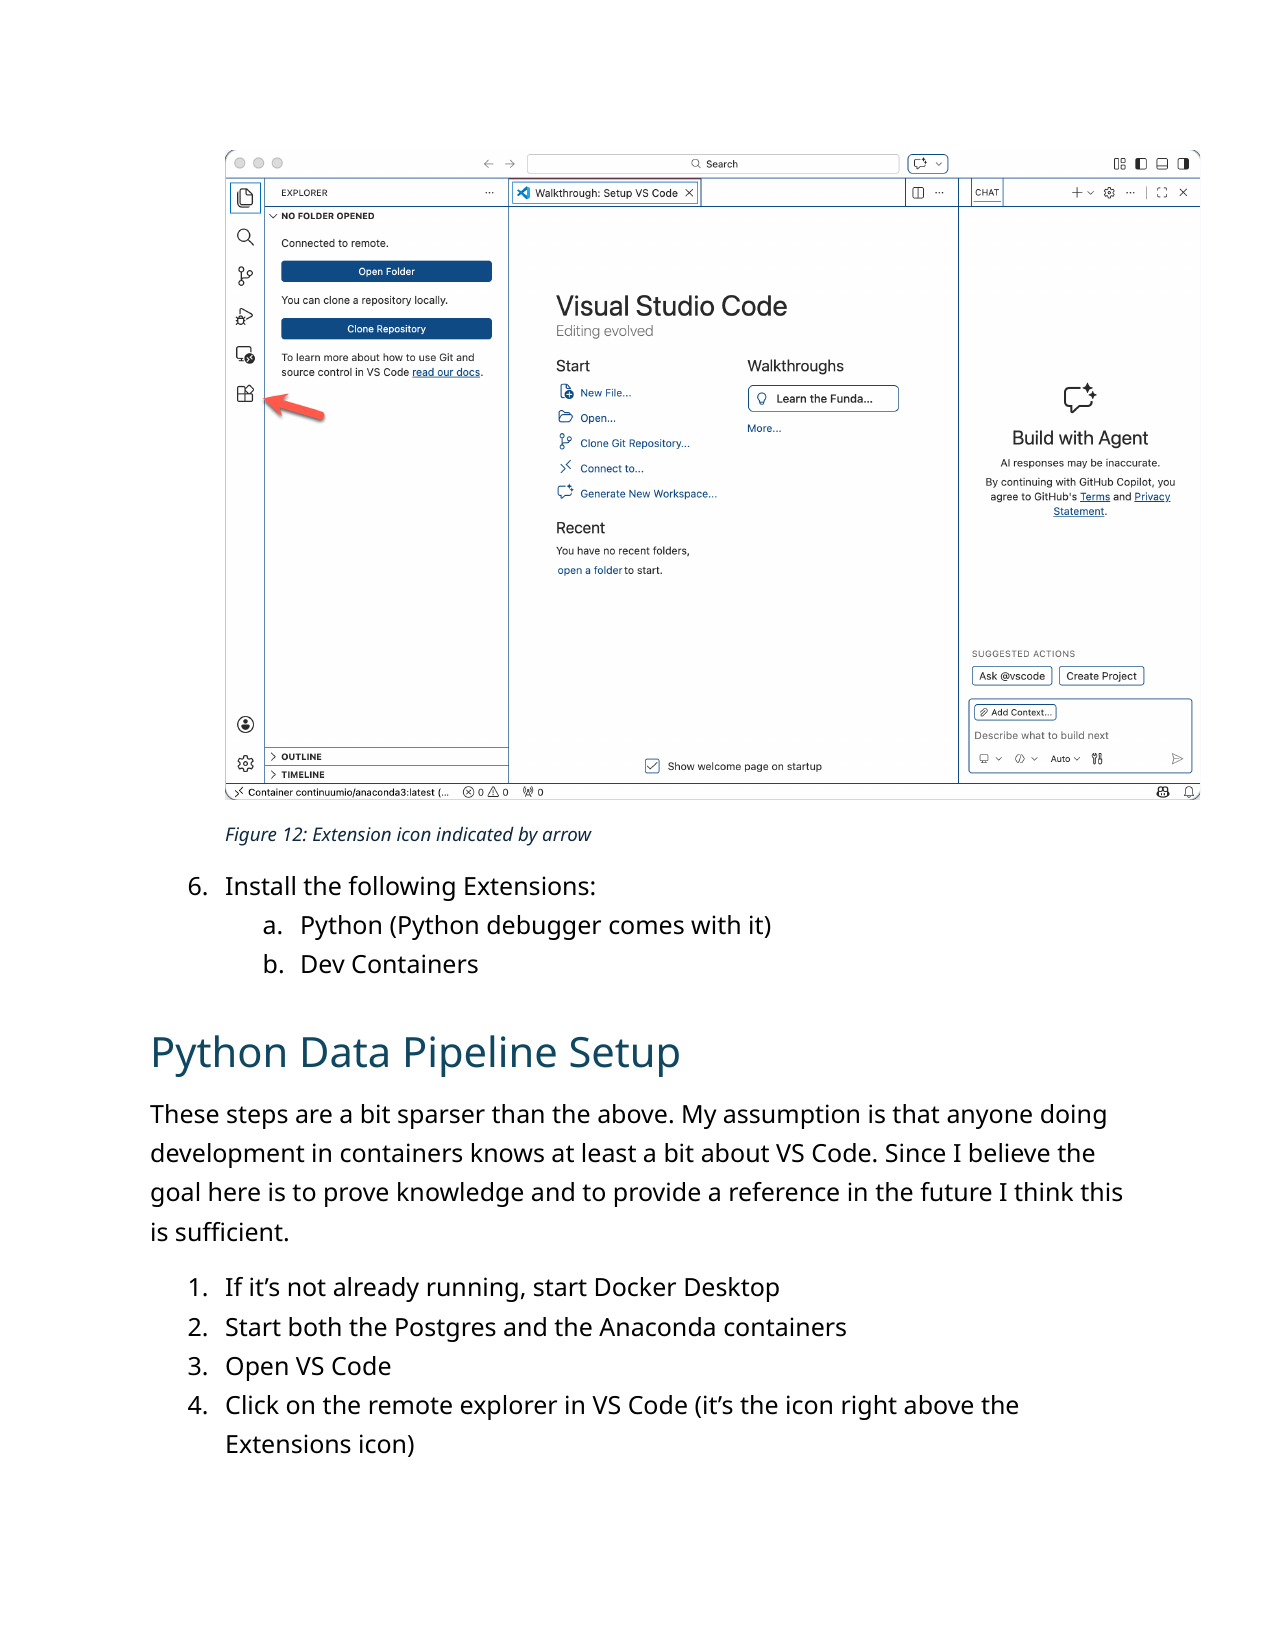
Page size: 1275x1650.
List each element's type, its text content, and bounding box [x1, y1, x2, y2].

list If it’s not already running, start Docker Desktop [187, 1270, 1125, 1304]
list Install the following Extensions: [187, 868, 1125, 902]
picture [225, 150, 1200, 800]
list Start both the Postgres and the Anaconda containers [187, 1309, 1125, 1343]
list Click on the remote explorer in VS Code (it’s the icon right above the Extensions icon) [187, 1387, 1125, 1461]
subtitle Python Data Pipeline Setup [150, 1023, 1125, 1080]
text These steps are a bit sparser than the above. My assumption is that anyone doing development in containers knows at least a bit about VS Code. Since I believe the goal here is to prove knowledge and to provide a reference in the future I think this is sufficient. [150, 1097, 1125, 1248]
list Python (Python debugger comes with it) [262, 907, 1125, 941]
list Dev Containers [262, 946, 1125, 981]
list Open VS Code [187, 1348, 1125, 1382]
